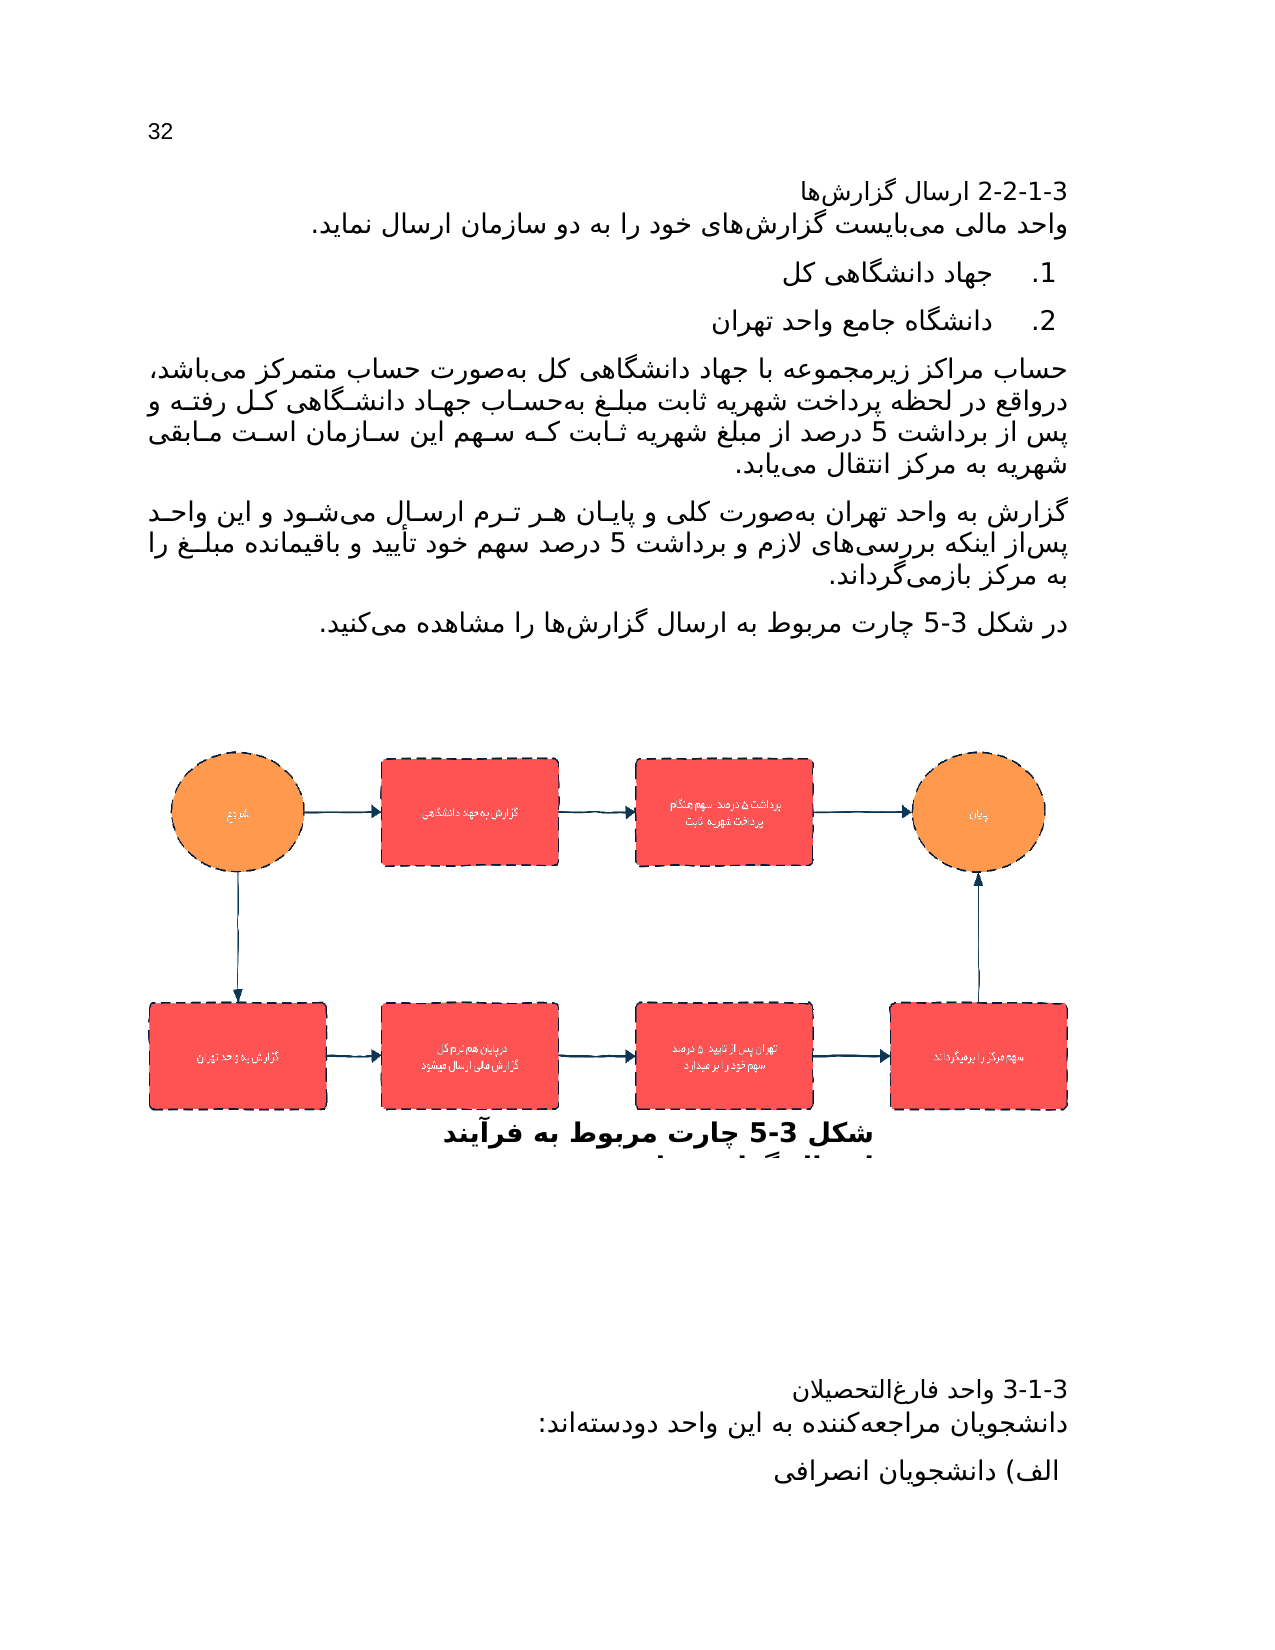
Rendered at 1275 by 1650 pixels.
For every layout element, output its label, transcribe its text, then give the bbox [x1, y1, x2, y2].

text دانشجویان مراجعه‌کننده به این واحد دودسته‌اند: [148, 1407, 1068, 1438]
picture [147, 751, 1069, 1111]
list دانشگاه جامع واحد تهران [148, 305, 1031, 337]
text واحد مالی می‌بایست گزارش‌های خود را به دو سازمان ارسال نماید. [148, 209, 1068, 240]
text در شکل 3-5 چارت مربوط به ارسال گزارش‌ها را مشاهده می‌کنید. [148, 608, 1068, 639]
text گزارش به واحد تهران به‌صورت کلی و پایان هر ترم ارسال می‌شود و این واحد پس‌از اینکه بررسی‌های لازم و برداشت 5 درصد سهم خود تأیید و باقیمانده مبلغ را به مرکز بازمی‌گرداند. [148, 496, 1068, 591]
text الف) دانشجویان انصرافی [148, 1455, 1068, 1487]
list جهاد دانشگاهی کل [148, 257, 1031, 288]
subtitle 2-2-1-3 ارسال گزارش‌ها [148, 177, 1068, 206]
text حساب مراکز زیرمجموعه با جهاد دانشگاهی کل به‌صورت حساب متمرکز می‌باشد، درواقع در لحظه پرداخت شهریه ثابت مبلغ به‌حساب جهاد دانشگاهی کل رفته و پس از برداشت 5 درصد از مبلغ شهریه ثابت که سهم این سازمان است مابقی شهریه به مرکز انتقال می‌یابد. [148, 353, 1068, 479]
subtitle 3-1-3 واحد فارغ‌التحصیلان [148, 1376, 1068, 1405]
